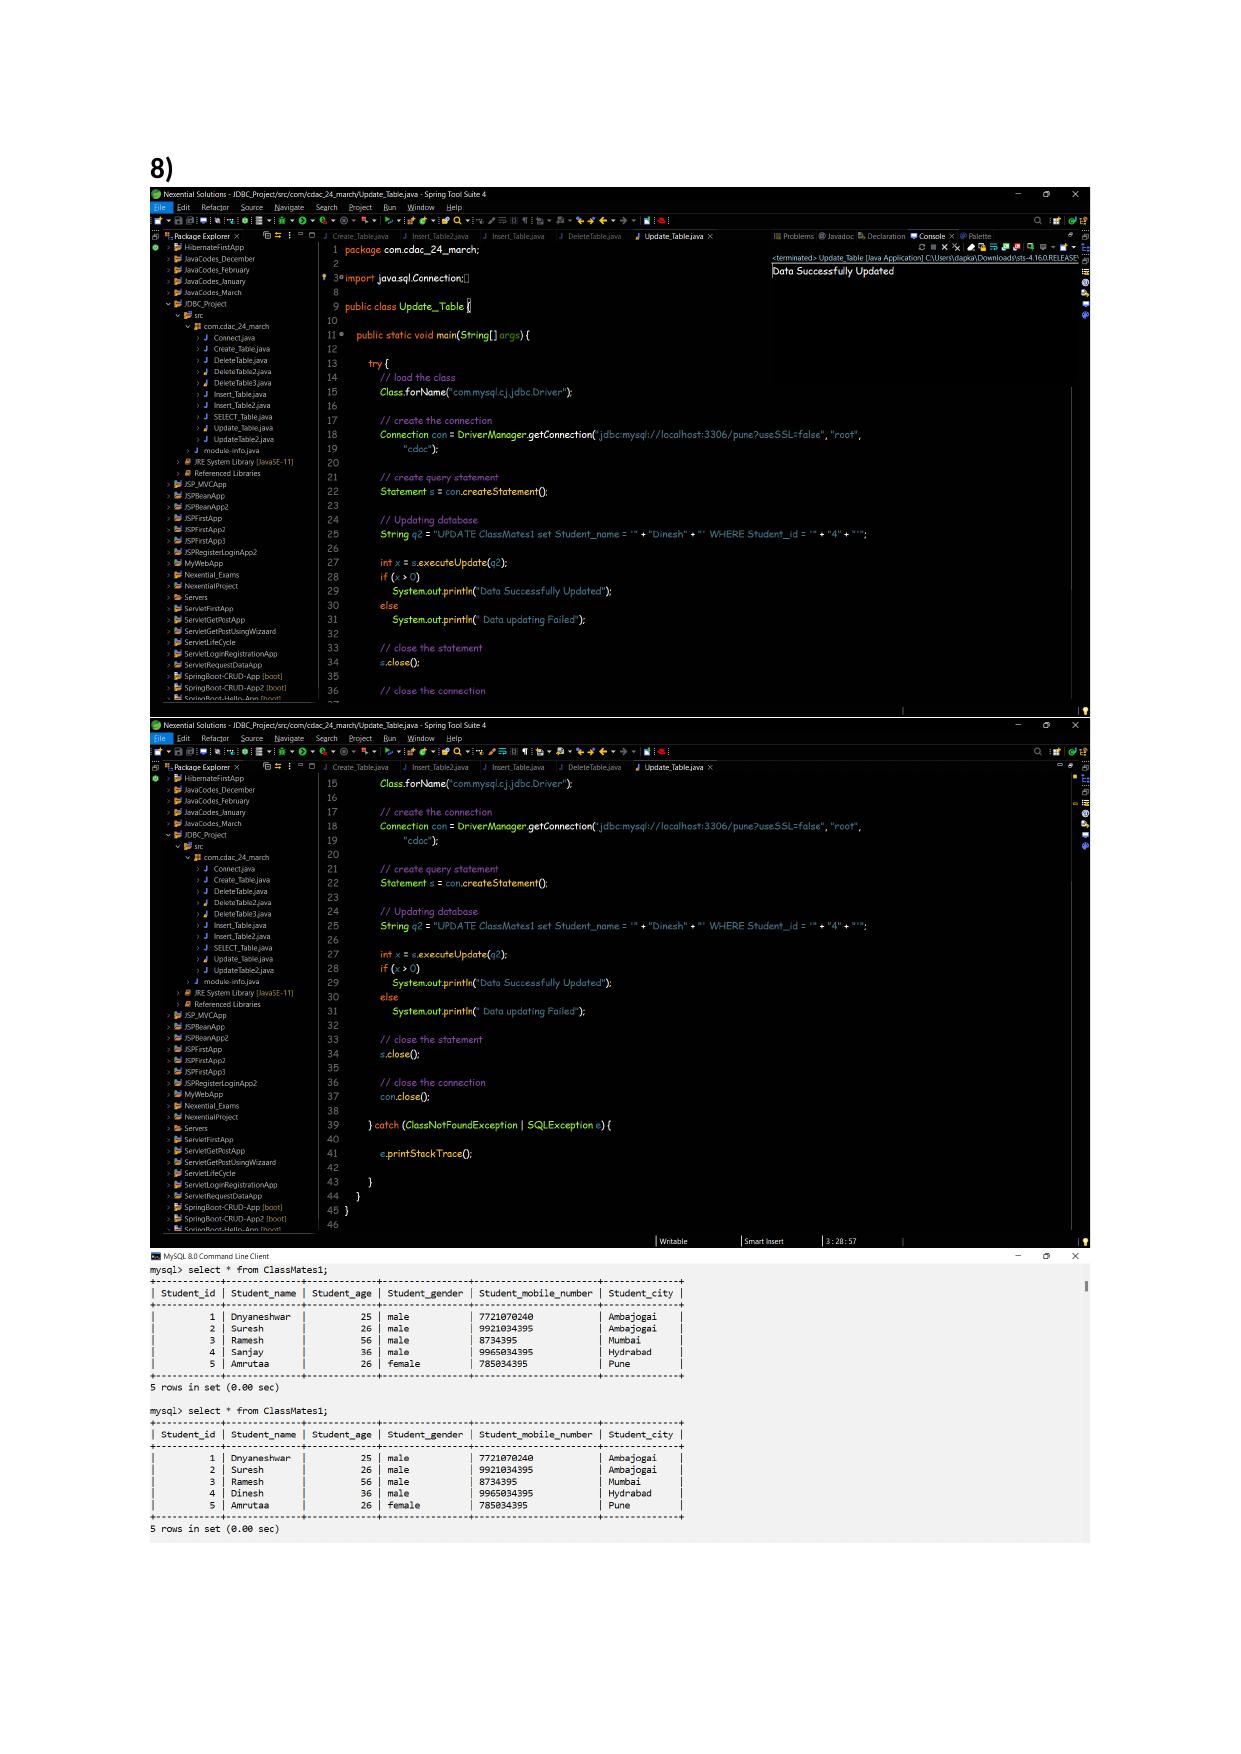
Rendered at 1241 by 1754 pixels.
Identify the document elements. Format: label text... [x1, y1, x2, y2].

text 8) [150, 150, 1090, 187]
picture [150, 718, 1091, 1248]
picture [150, 187, 1091, 717]
picture [150, 1250, 1091, 1543]
